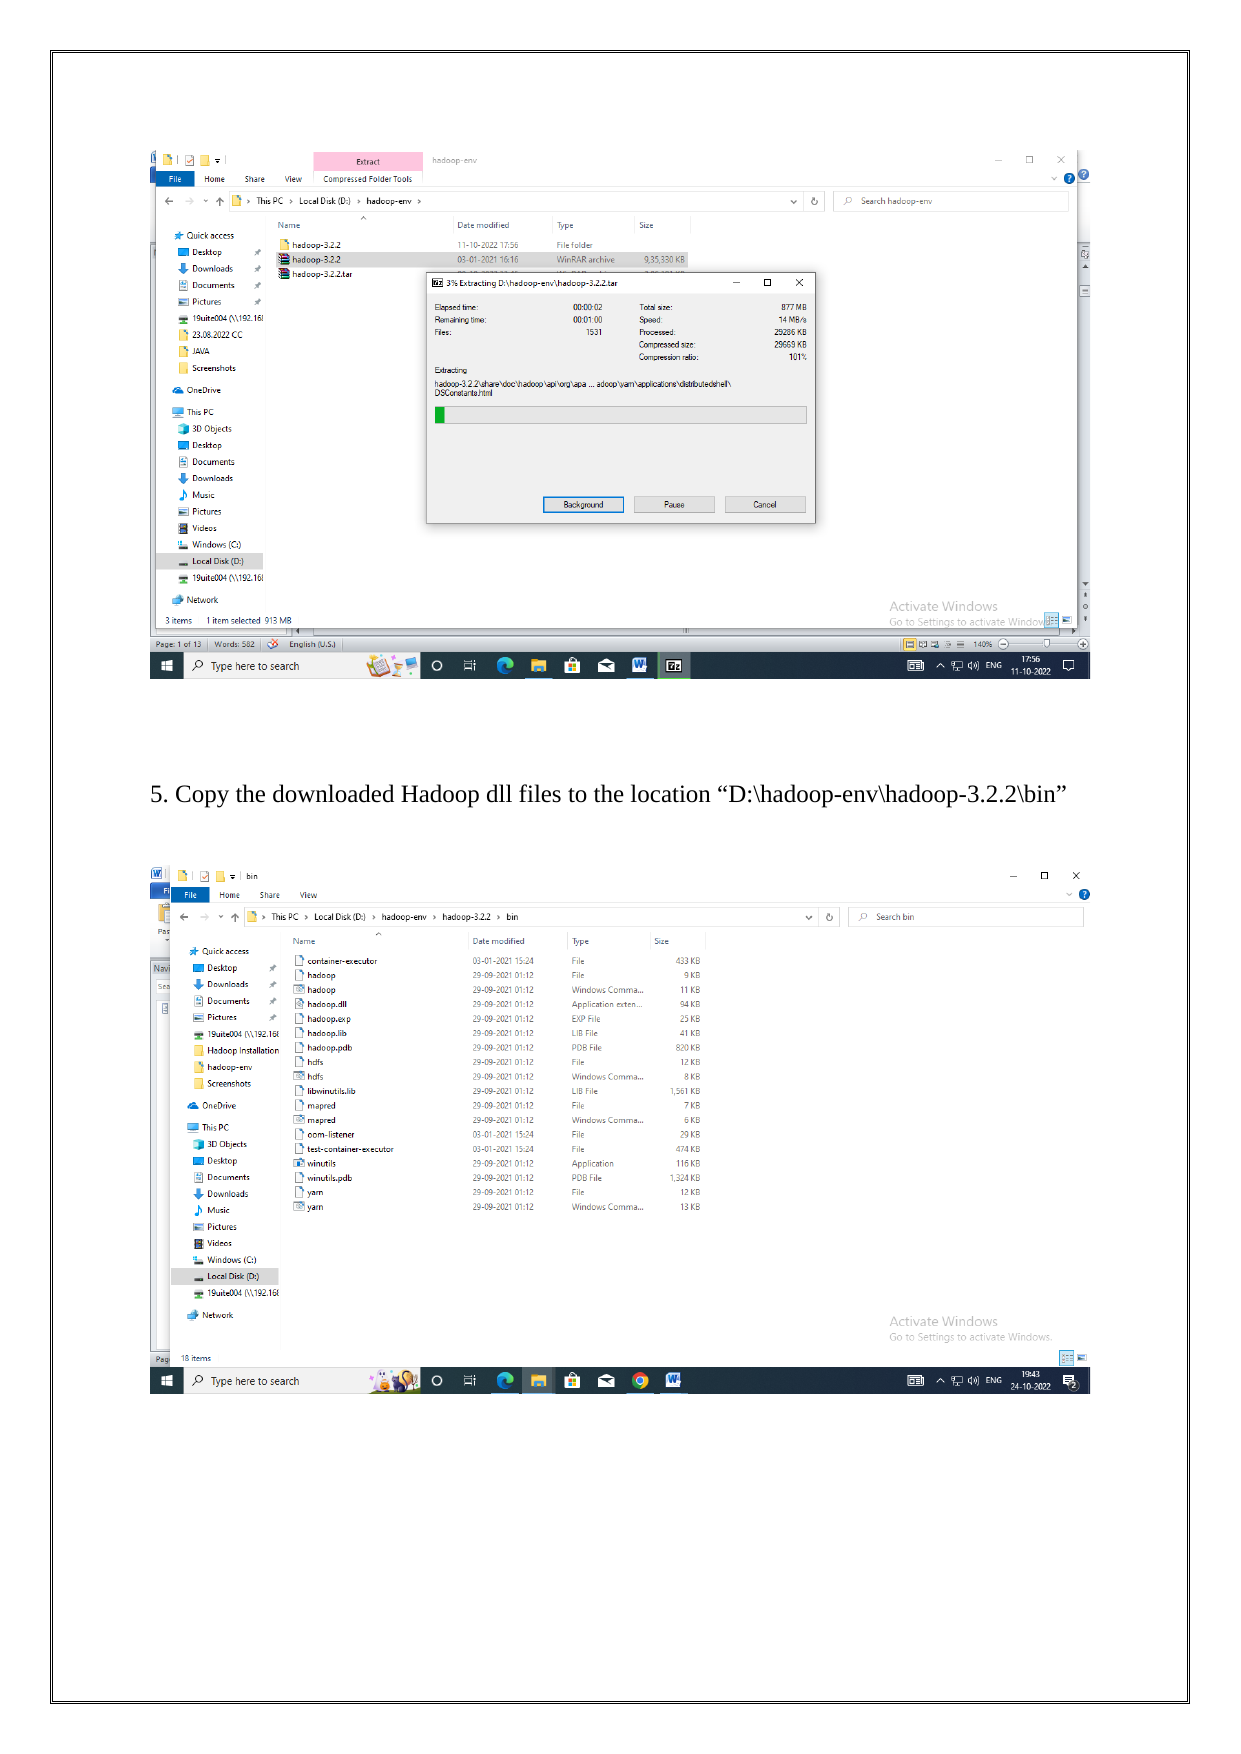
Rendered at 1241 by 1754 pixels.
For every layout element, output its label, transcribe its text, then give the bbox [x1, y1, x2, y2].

picture [150, 150, 1091, 679]
picture [150, 865, 1091, 1394]
text 5. Copy the downloaded Hadoop dll files to the location “D:\hadoop-env\hadoop-3.2.2\bin” [150, 779, 1090, 808]
